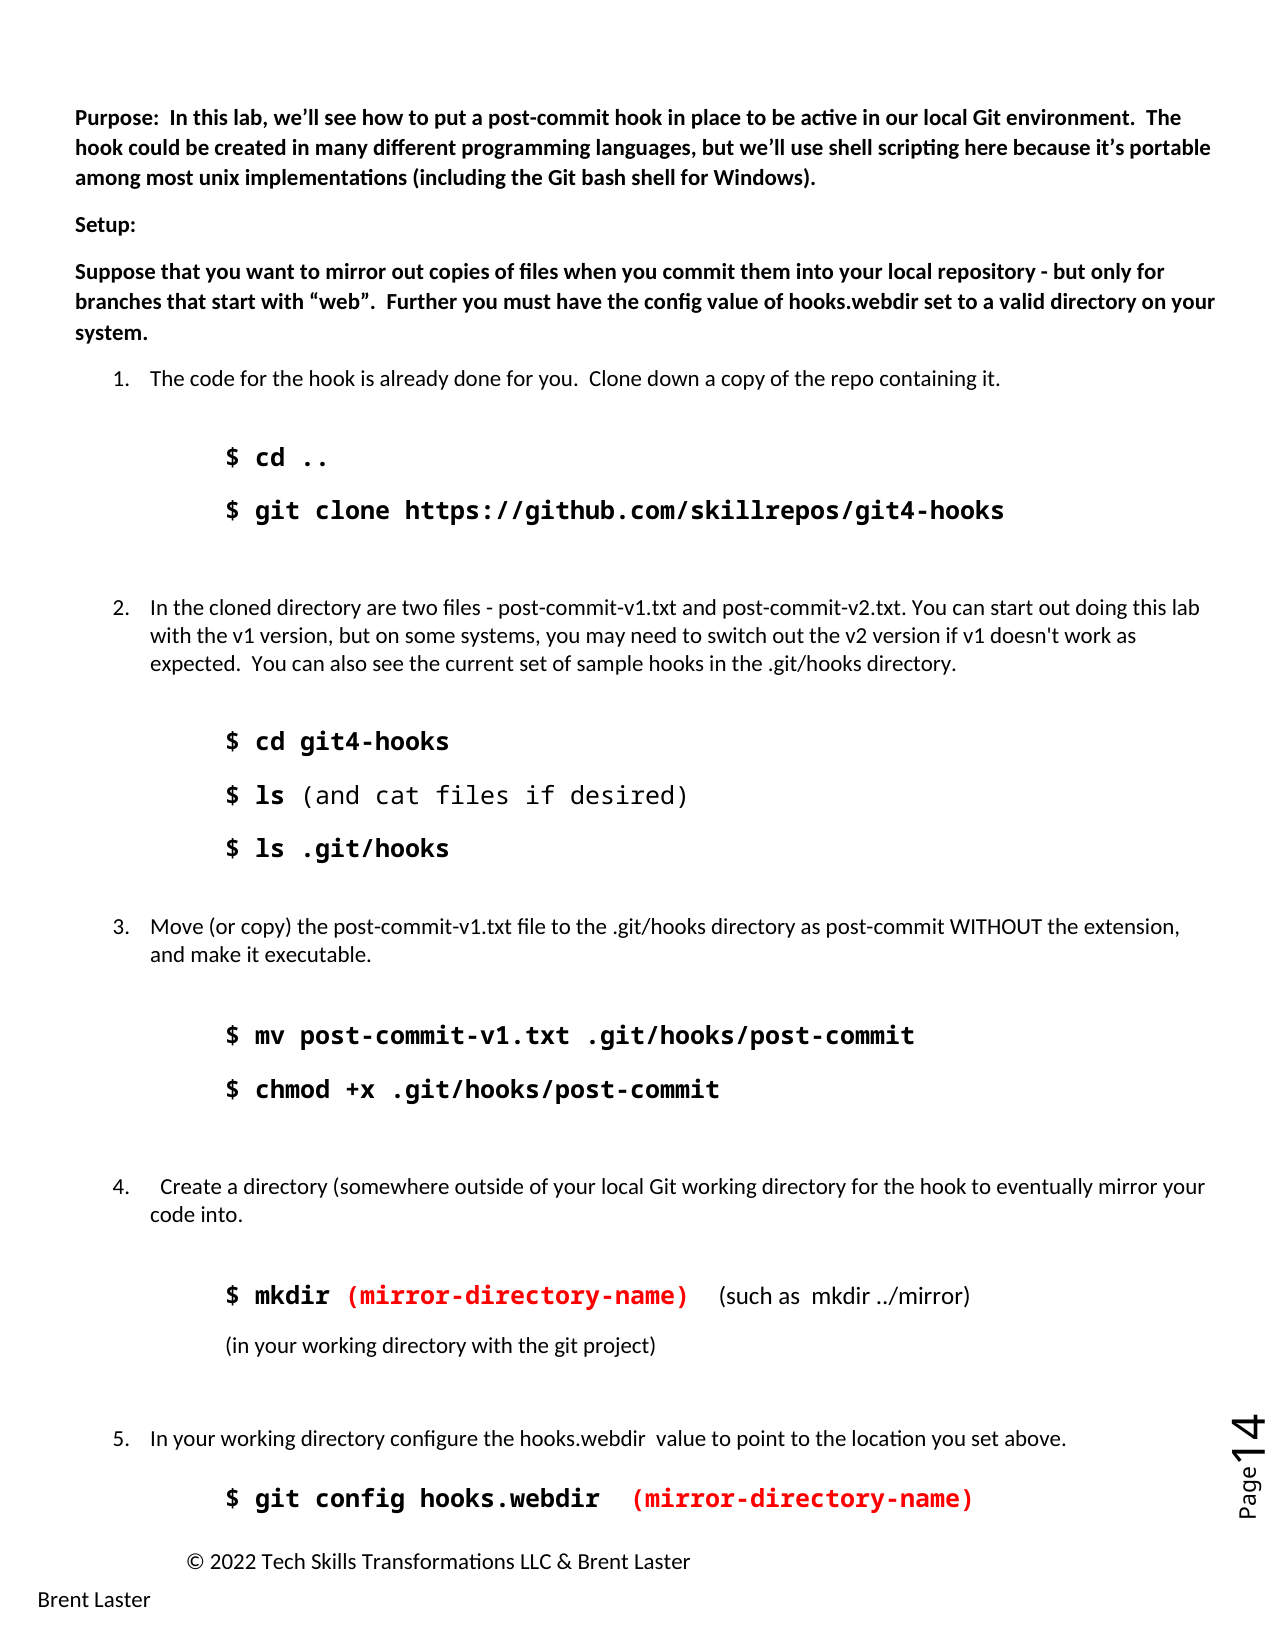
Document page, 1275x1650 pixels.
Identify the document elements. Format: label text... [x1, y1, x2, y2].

list In the cloned directory are two files - post-commit-v1.txt and post-commit-v2.txt. You can start out doing this lab with the v1 version, but on some systems, you may need to switch out the v2 version if v1 doesn't work as expected. You can also see the current set of sample hooks in the .git/hooks directory. [112, 593, 1219, 677]
text $ ls (and cat files if desired) [225, 777, 1219, 812]
text Purpose: In this lab, we’ll see how to put a post-commit hook in place to be active in our local Git environment. The hook could be created in many different programming languages, but we’ll use shell scripting here because it’s portable among most unix implementations (including the Git bash shell for Windows). [75, 103, 1219, 191]
list In your working directory configure the hooks.webdir value to point to the location you set above. [112, 1424, 1219, 1453]
list Move (or copy) the post-commit-v1.txt file to the .git/hooks directory as post-commit WITHOUT the extension, and make it executable. [112, 912, 1219, 968]
text $ cd git4-hooks [225, 724, 1219, 758]
text $ mv post-commit-v1.txt .git/hooks/post-commit [150, 1018, 1219, 1052]
text $ git config hooks.webdir (mirror-directory-name) [75, 1481, 1219, 1515]
text Suppose that you want to mirror out copies of files when you commit them into your local repository - but only for branches that start with “web”. Further you must have the config value of hooks.webdir set to a valid directory on your system. [75, 257, 1219, 346]
text Setup: [75, 210, 1219, 238]
text $ cd .. [225, 439, 1219, 473]
list Create a directory (somewhere outside of your local Git working directory for the hook to eventually mirror your code into. [112, 1172, 1219, 1228]
text $ mkdir (mirror-directory-name) (such as mkdir ../mirror) [75, 1277, 1219, 1311]
text $ ls .git/hooks [225, 831, 1219, 865]
text $ git clone https://github.com/skillrepos/git4-hooks [225, 493, 1219, 527]
text $ chmod +x .git/hooks/post-commit [150, 1071, 1219, 1106]
list The code for the hook is already done for you. Clone down a copy of the repo containing it. [112, 364, 1219, 392]
text (in your working directory with the git project) [75, 1331, 1219, 1359]
